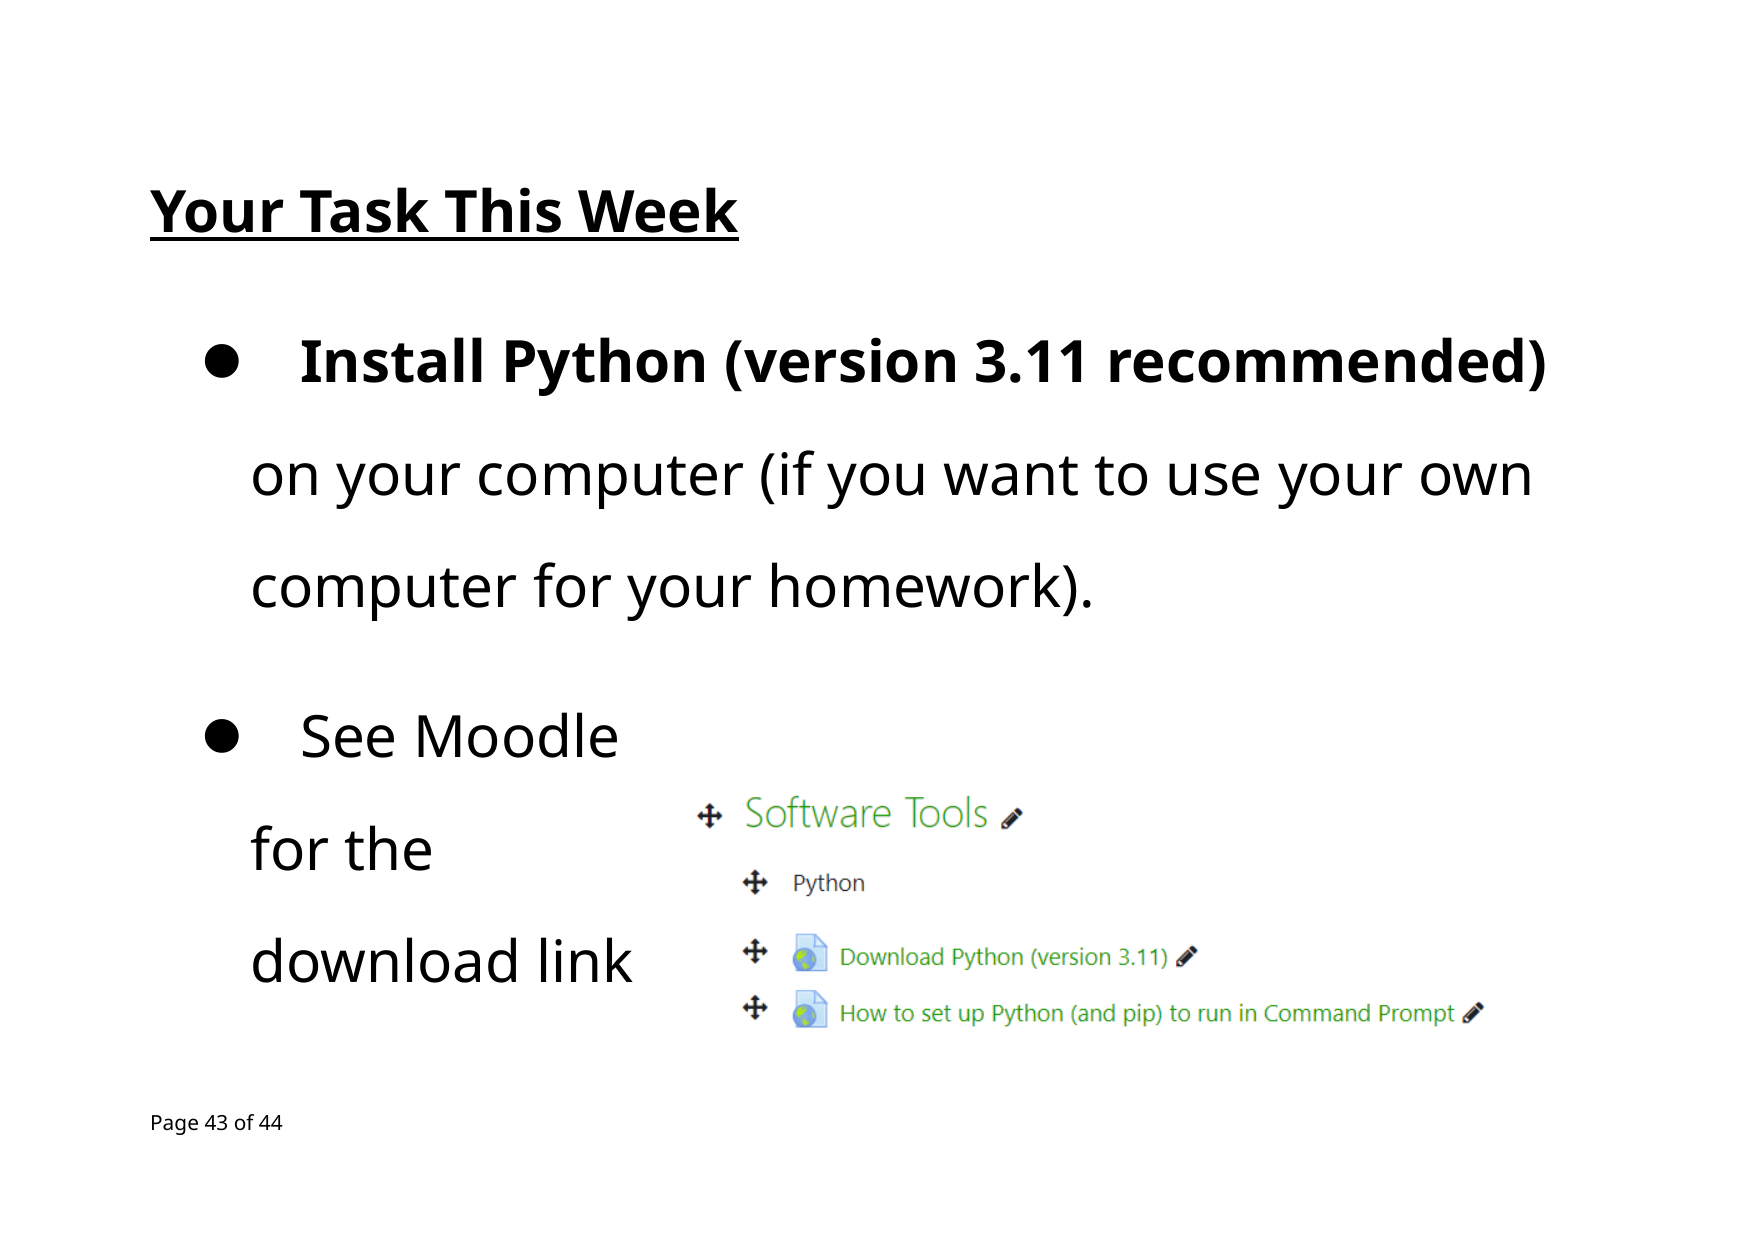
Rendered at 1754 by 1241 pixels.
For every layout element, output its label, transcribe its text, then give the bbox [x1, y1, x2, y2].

picture [693, 786, 1547, 1040]
text Your Task This Week [150, 153, 1604, 266]
list Install Python (version 3.11 recommended) on your computer (if you want to use your own computer for your homework). [200, 303, 1604, 641]
